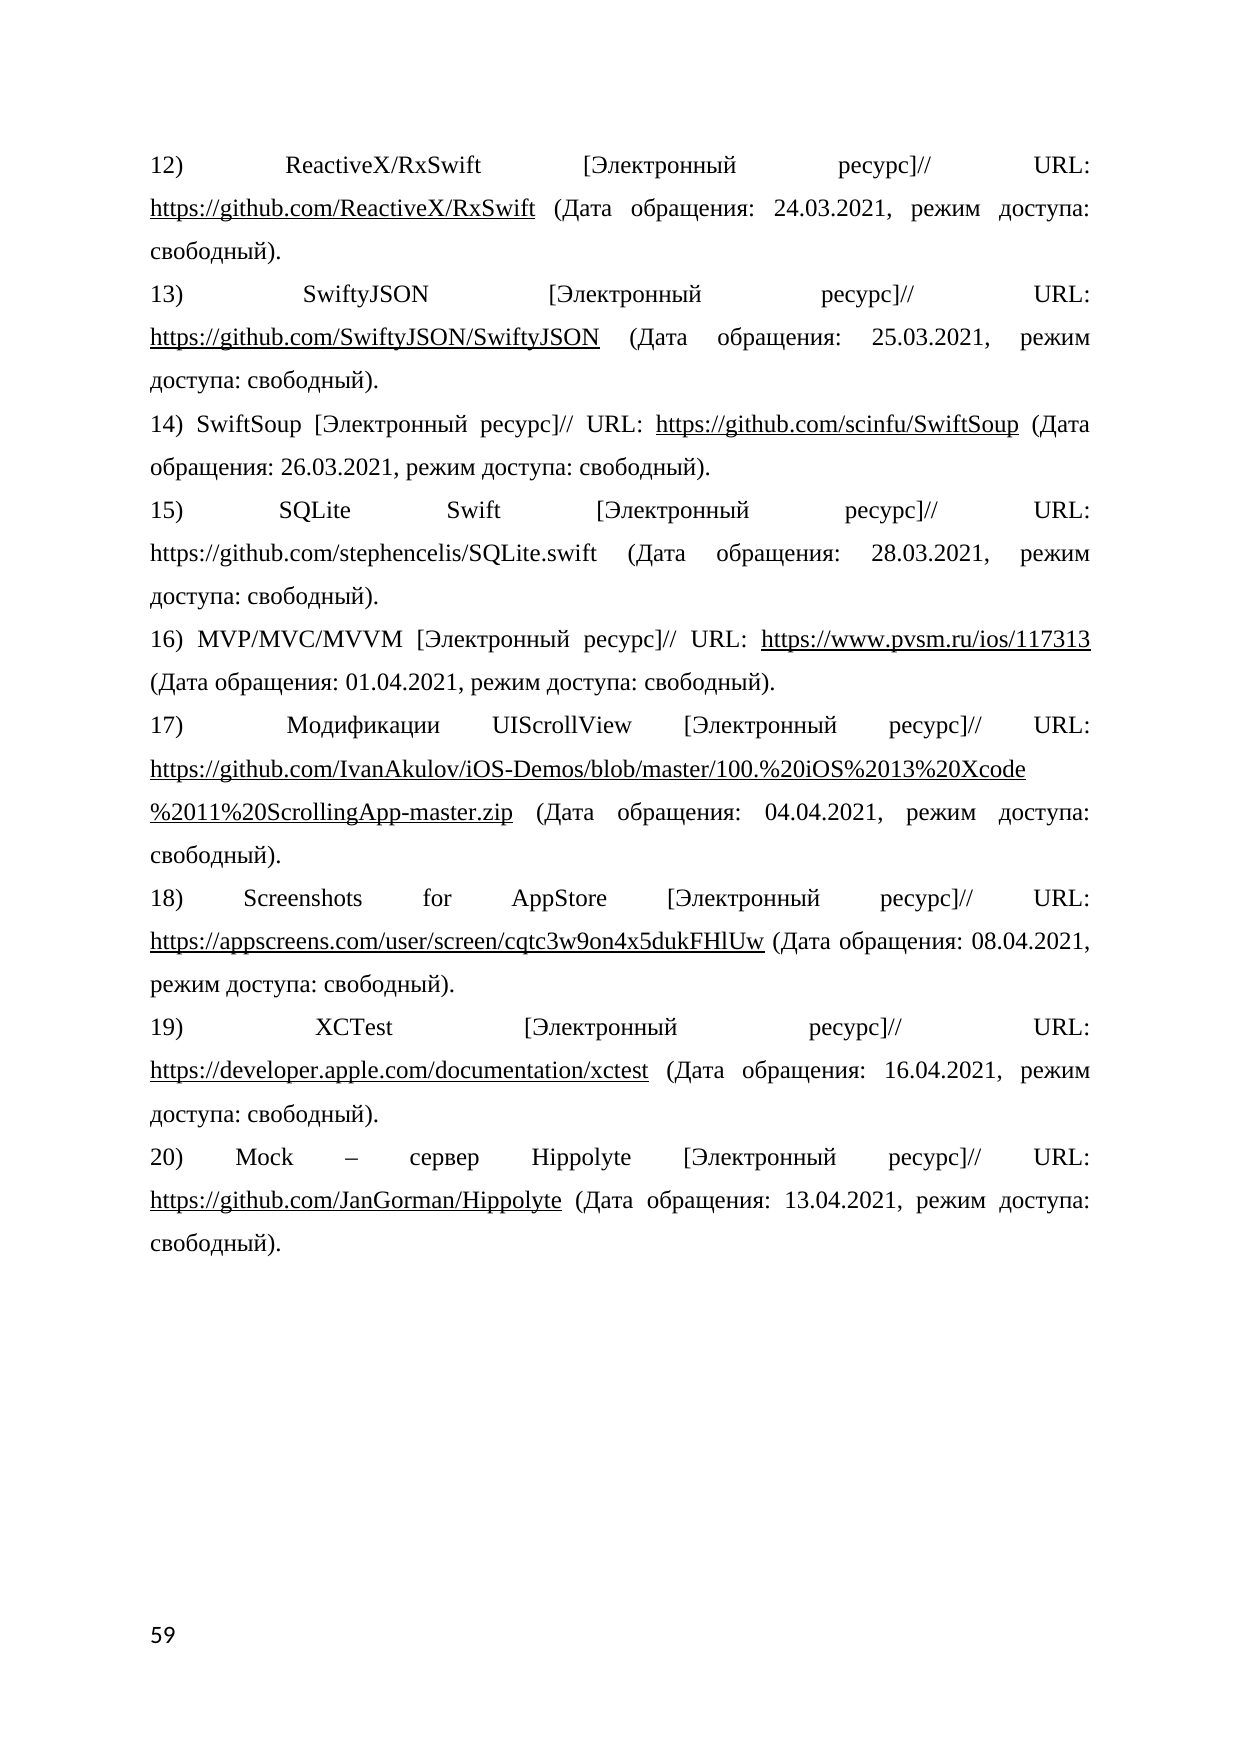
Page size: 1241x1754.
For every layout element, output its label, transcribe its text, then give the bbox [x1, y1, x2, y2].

text 15) SQLite Swift [Электронный ресурс]// URL: https://github.com/stephencelis/SQLite.swift (Дата обращения: 28.03.2021, режим доступа: свободный). [150, 495, 1090, 610]
text 14) SwiftSoup [Электронный ресурс]// URL: https://github.com/scinfu/SwiftSoup (Дата обращения: 26.03.2021, режим доступа: свободный). [150, 409, 1090, 481]
text 16) MVP/MVC/MVVM [Электронный ресурс]// URL: https://www.pvsm.ru/ios/117313 (Дата обращения: 01.04.2021, режим доступа: свободный). [150, 624, 1090, 696]
text 12) ReactiveX/RxSwift [Электронный ресурс]// URL: https://github.com/ReactiveX/RxSwift (Дата обращения: 24.03.2021, режим доступа: свободный). [150, 150, 1090, 265]
text 20) Mock – сервер Hippolyte [Электронный ресурс]// URL: https://github.com/JanGorman/Hippolyte (Дата обращения: 13.04.2021, режим доступа: свободный). [150, 1142, 1090, 1257]
text 13) SwiftyJSON [Электронный ресурс]// URL: https://github.com/SwiftyJSON/SwiftyJSON (Дата обращения: 25.03.2021, режим доступа: свободный). [150, 279, 1090, 394]
text 18) Screenshots for AppStore [Электронный ресурс]// URL: https://appscreens.com/user/screen/cqtc3w9on4x5dukFHlUw (Дата обращения: 08.04.2021, режим доступа: свободный). [150, 883, 1090, 998]
text 17) Модификации UIScrollView [Электронный ресурс]// URL: https://github.com/IvanAkulov/iOS-Demos/blob/master/100.%20iOS%2013%20Xcode%2011%20ScrollingApp-master.zip (Дата обращения: 04.04.2021, режим доступа: свободный). [150, 711, 1090, 869]
text 19) XCTest [Электронный ресурс]// URL: https://developer.apple.com/documentation/xctest (Дата обращения: 16.04.2021, режим доступа: свободный). [150, 1012, 1090, 1127]
